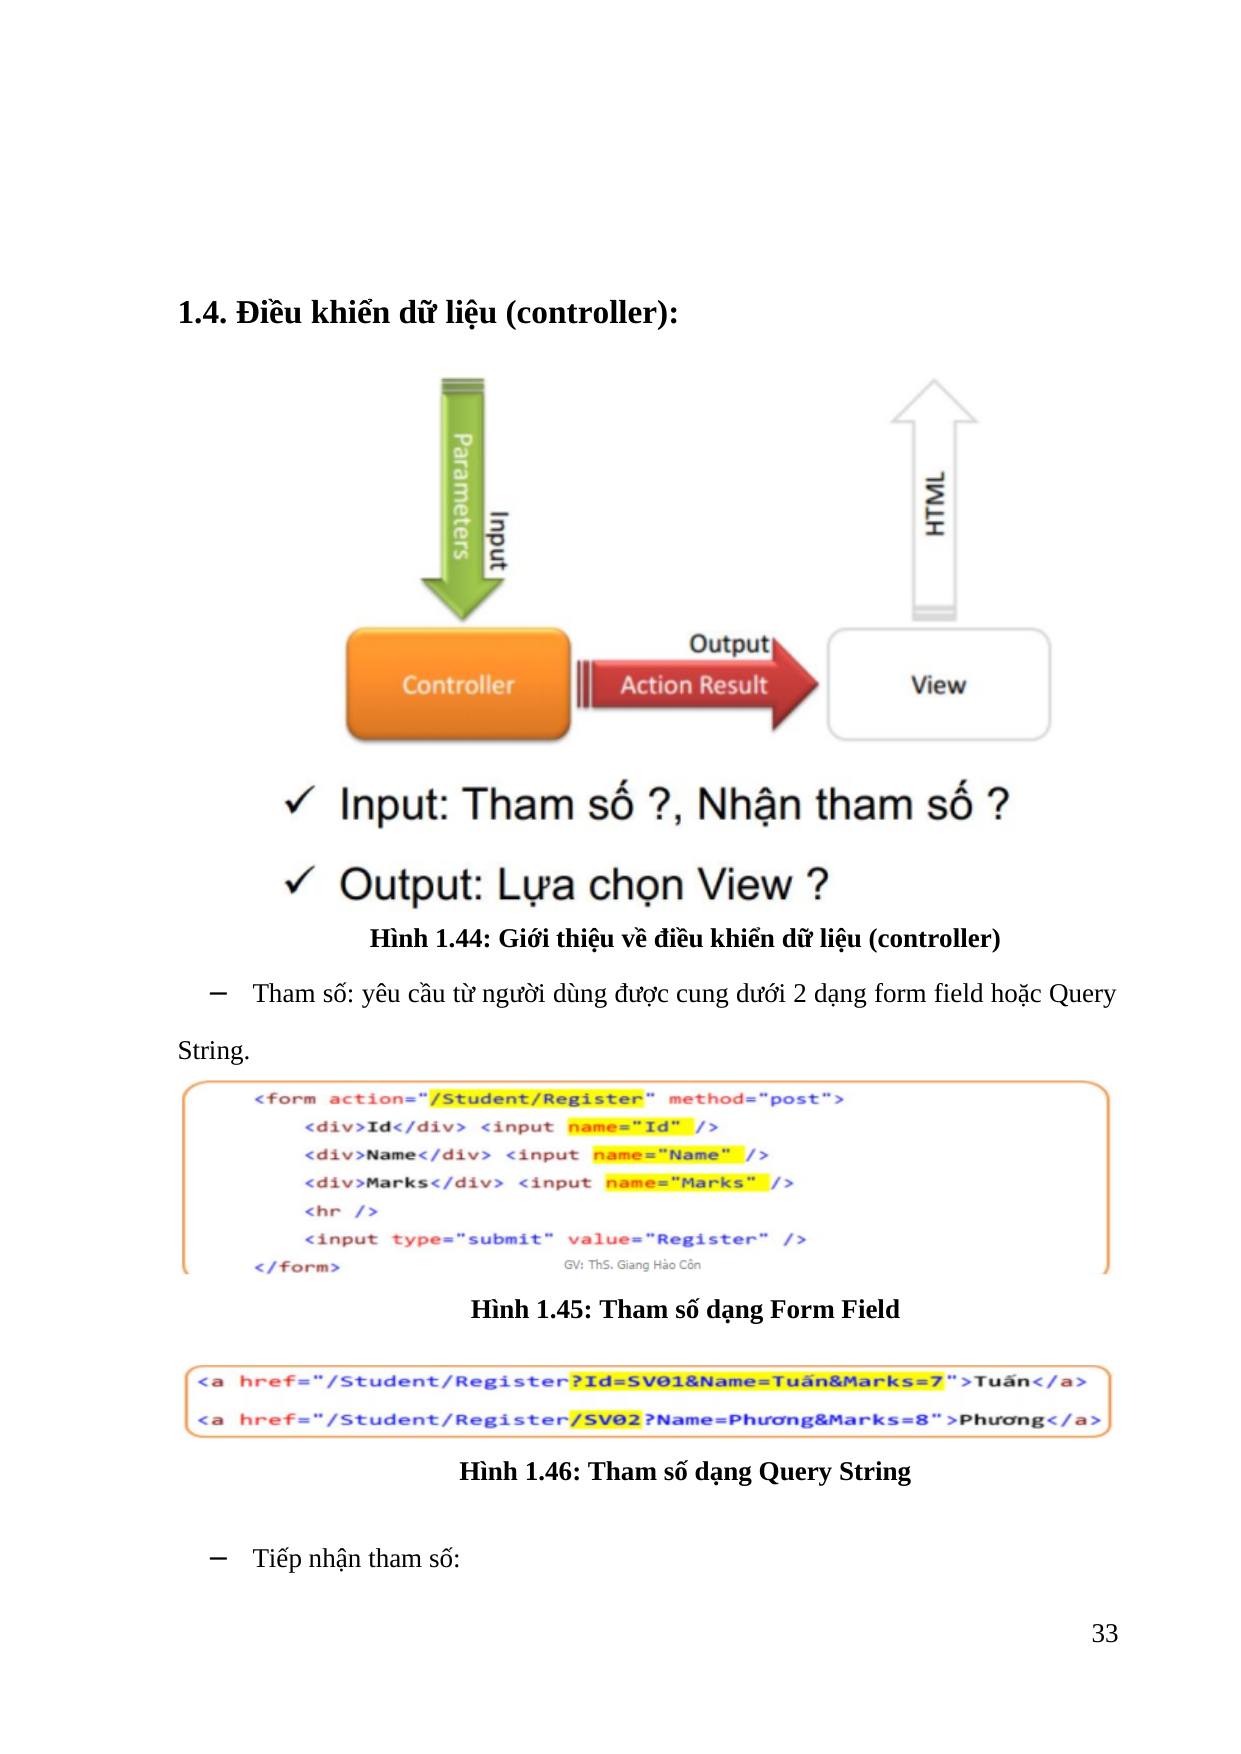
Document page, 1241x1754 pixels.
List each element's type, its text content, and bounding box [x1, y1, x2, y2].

text Hình 1.44: Giới thiệu về điều khiển dữ liệu (controller) [252, 922, 1118, 953]
text Hình 1.46: Tham số dạng Query String [252, 1456, 1118, 1487]
picture [216, 362, 1079, 923]
text Hình 1.45: Tham số dạng Form Field [252, 1293, 1118, 1324]
list Tiếp nhận tham số: [177, 1527, 1118, 1583]
list Tham số: yêu cầu từ người dùng được cung dưới 2 dạng form field hoặc Query String. [177, 963, 1118, 1065]
picture [181, 1365, 1114, 1440]
picture [181, 1080, 1114, 1278]
text 1.4. Điều khiển dữ liệu (controller): [177, 292, 1118, 331]
